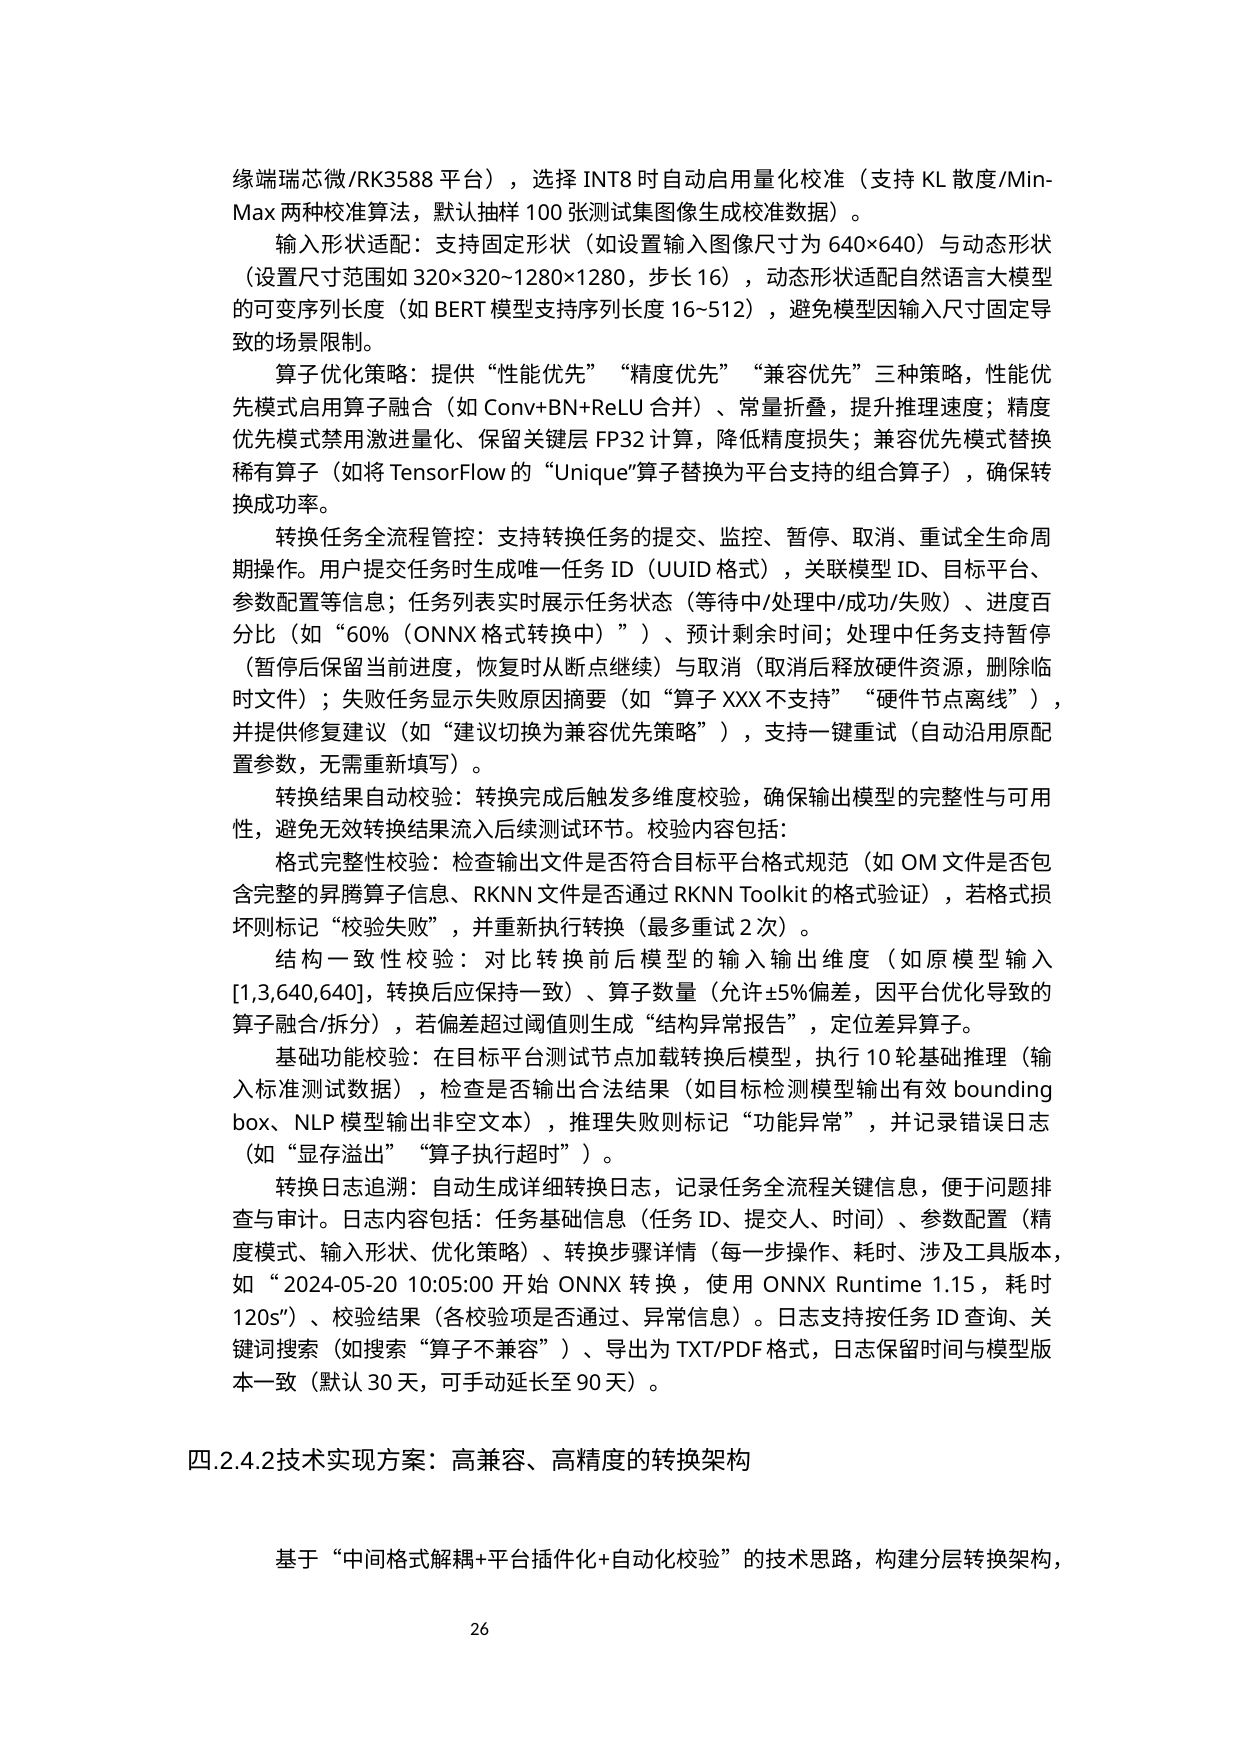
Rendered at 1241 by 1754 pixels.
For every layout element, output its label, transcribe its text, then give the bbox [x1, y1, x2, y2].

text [232, 1541, 1053, 1574]
text 转换日志追溯：自动生成详细转换日志，记录任务全流程关键信息，便于问题排查与审计。日志内容包括：任务基础信息（任务ID、提交人、时间）、参数配置（精度模式、输入形状、优化策略）、转换步骤详情（每一步操作、耗时、涉及工具版本，如“2024-05-20 10:05:00开始ONNX转换，使用ONNX Runtime 1.15，耗时120s”）、校验结果（各校验项是否通过、异常信息）。日志支持按任务ID查询、关键词搜索（如搜索“算子不兼容”）、导出为TXT/PDF格式，日志保留时间与模型版本一致（默认30天，可手动延长至90天）。 [232, 1169, 1053, 1397]
text 转换任务全流程管控：支持转换任务的提交、监控、暂停、取消、重试全生命周期操作。用户提交任务时生成唯一任务ID（UUID格式），关联模型ID、目标平台、参数配置等信息；任务列表实时展示任务状态（等待中/处理中/成功/失败）、进度百分比（如“60%（ONNX格式转换中）”）、预计剩余时间；处理中任务支持暂停（暂停后保留当前进度，恢复时从断点继续）与取消（取消后释放硬件资源，删除临时文件）；失败任务显示失败原因摘要（如“算子XXX不支持”“硬件节点离线”），并提供修复建议（如“建议切换为兼容优先策略”），支持一键重试（自动沿用原配置参数，无需重新填写）。 [232, 519, 1053, 779]
subtitle 技术实现方案：高兼容、高精度的转换架构 [187, 1426, 1053, 1491]
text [232, 162, 1053, 227]
text 格式完整性校验：检查输出文件是否符合目标平台格式规范（如OM文件是否包含完整的昇腾算子信息、RKNN文件是否通过RKNN Toolkit的格式验证），若格式损坏则标记“校验失败”，并重新执行转换（最多重试2次）。 [232, 844, 1053, 942]
text 结构一致性校验：对比转换前后模型的输入输出维度（如原模型输入[1,3,640,640]，转换后应保持一致）、算子数量（允许±5%偏差，因平台优化导致的算子融合/拆分），若偏差超过阈值则生成“结构异常报告”，定位差异算子。 [232, 942, 1053, 1039]
text 算子优化策略：提供“性能优先”“精度优先”“兼容优先”三种策略，性能优先模式启用算子融合（如Conv+BN+ReLU合并）、常量折叠，提升推理速度；精度优先模式禁用激进量化、保留关键层FP32计算，降低精度损失；兼容优先模式替换稀有算子（如将TensorFlow的“Unique”算子替换为平台支持的组合算子），确保转换成功率。 [232, 357, 1053, 519]
text 基础功能校验：在目标平台测试节点加载转换后模型，执行10轮基础推理（输入标准测试数据），检查是否输出合法结果（如目标检测模型输出有效bounding box、NLP模型输出非空文本），推理失败则标记“功能异常”，并记录错误日志（如“显存溢出”“算子执行超时”）。 [232, 1039, 1053, 1169]
text 转换结果自动校验：转换完成后触发多维度校验，确保输出模型的完整性与可用性，避免无效转换结果流入后续测试环节。校验内容包括： [232, 779, 1053, 844]
text 输入形状适配：支持固定形状（如设置输入图像尺寸为640×640）与动态形状（设置尺寸范围如320×320~1280×1280，步长16），动态形状适配自然语言大模型的可变序列长度（如BERT模型支持序列长度16~512），避免模型因输入尺寸固定导致的场景限制。 [232, 227, 1053, 357]
